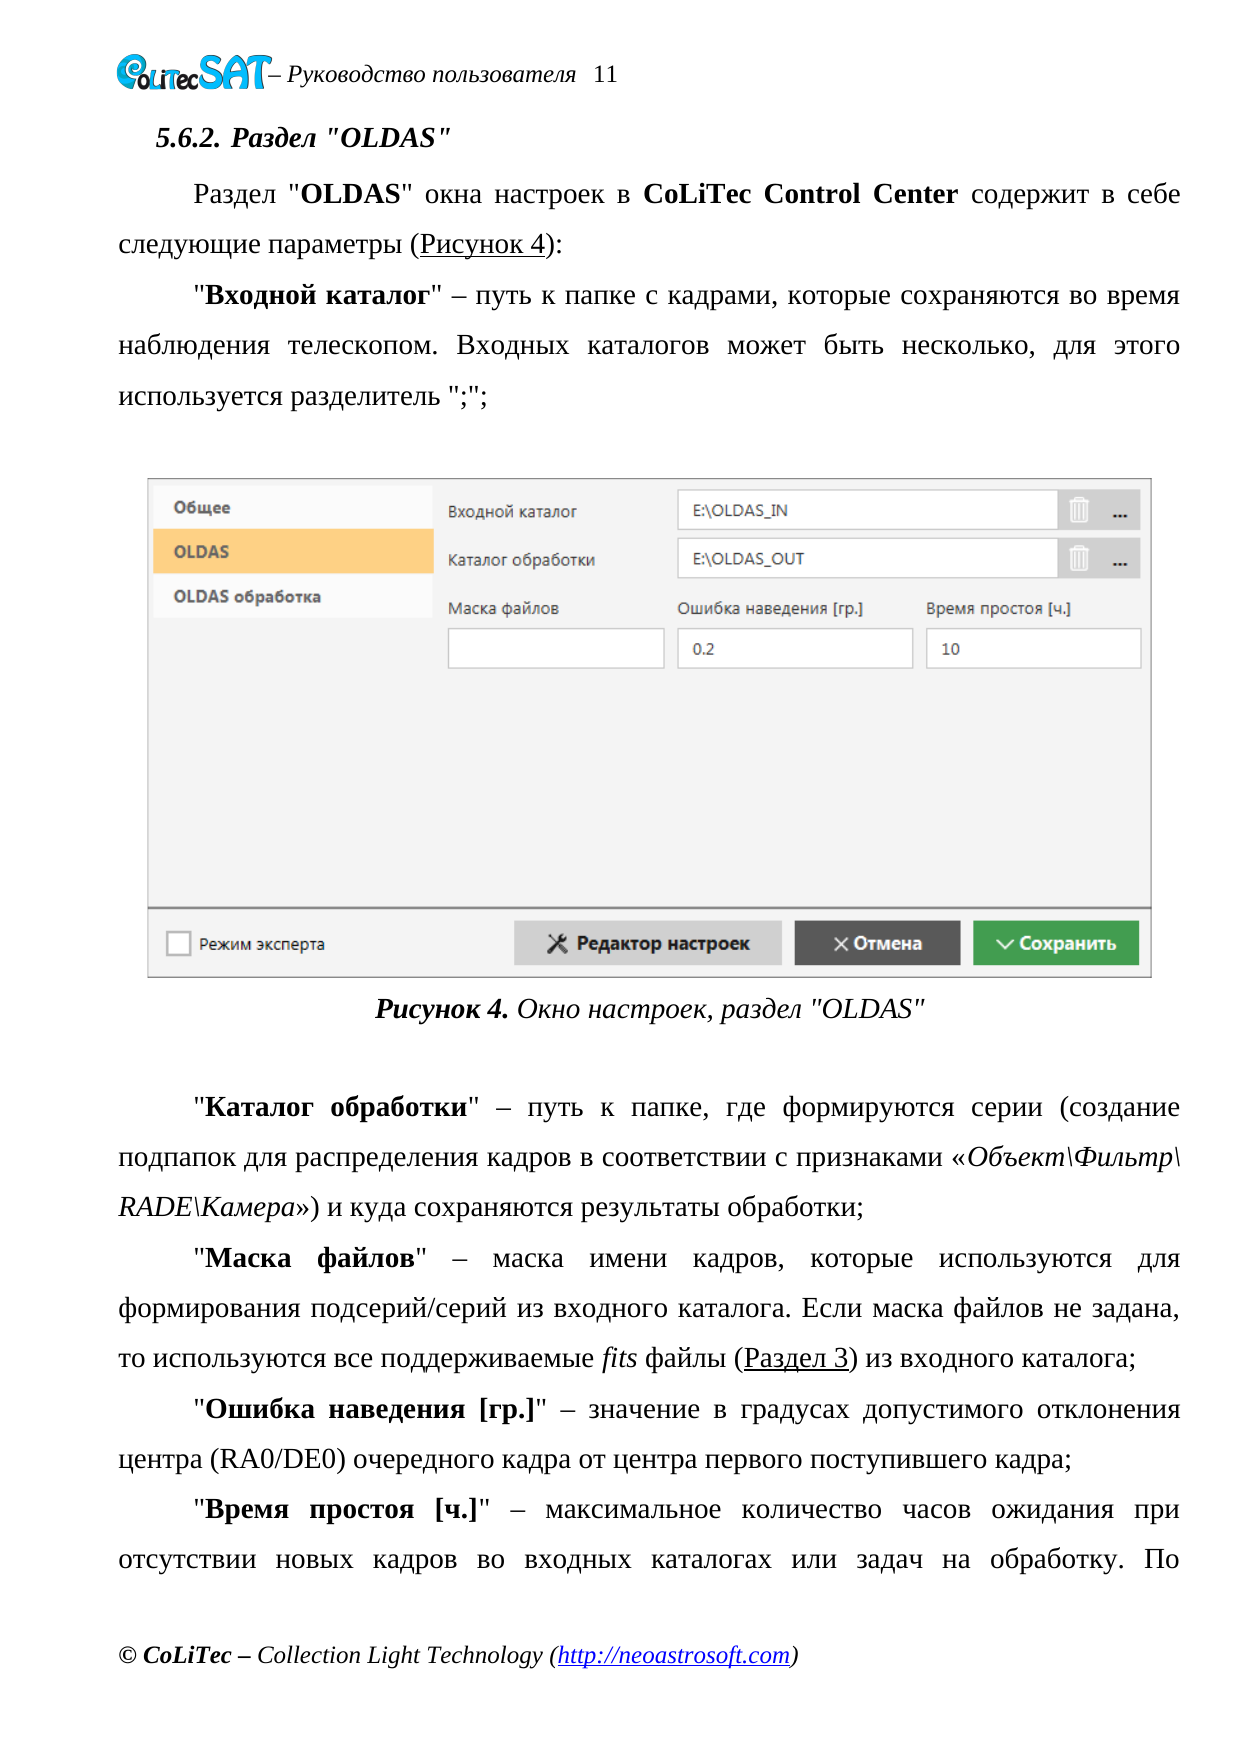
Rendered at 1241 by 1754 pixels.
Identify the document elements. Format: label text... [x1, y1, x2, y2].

text "Маска файлов" – маска имени кадров, которые используются для формирования подсерий/серий из входного каталога. Если маска файлов не задана, то используются все поддерживаемые fits файлы (Раздел 3) из входного каталога; [118, 1240, 1181, 1374]
text "Каталог обработки" – путь к папке, где формируются серии (создание подпапок для распределения кадров в соответствии с признаками «Объект\Фильтр\RADE\Камера») и куда сохраняются результаты обработки; [118, 1089, 1181, 1223]
text "Ошибка наведения [гр.]" – значение в градусах допустимого отклонения центра (RA0/DE0) очередного кадра от центра первого поступившего кадра; [118, 1391, 1181, 1474]
text Рисунок 4. Окно настроек, раздел "OLDAS" [118, 992, 1181, 1025]
subtitle Раздел "OLDAS" [156, 120, 1181, 153]
picture [147, 478, 1152, 978]
text "Входной каталог" – путь к папке с кадрами, которые сохраняются во время наблюдения телескопом. Входных каталогов может быть несколько, для этого используется разделитель ";"; [118, 277, 1181, 411]
picture [115, 53, 275, 91]
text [118, 1491, 1181, 1575]
